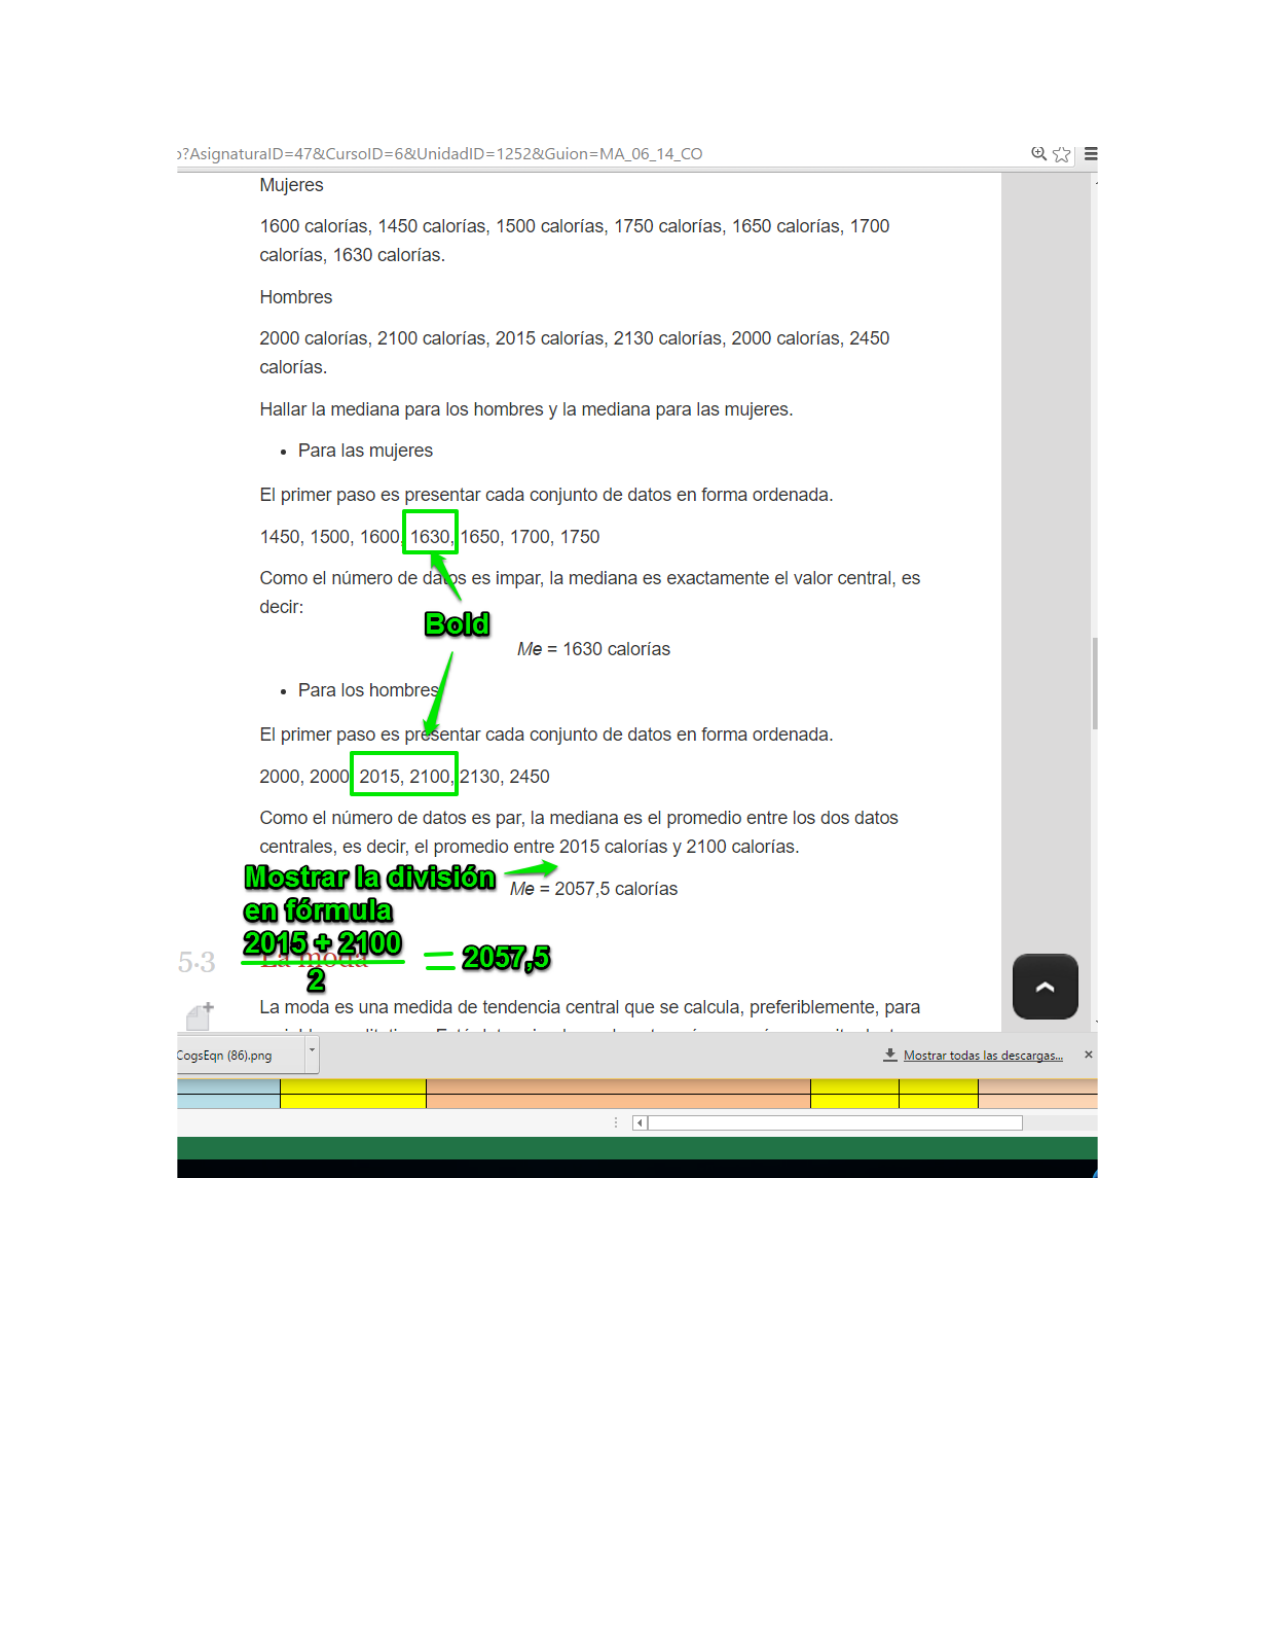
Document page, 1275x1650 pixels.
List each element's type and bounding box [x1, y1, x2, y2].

picture [177, 147, 1098, 1178]
